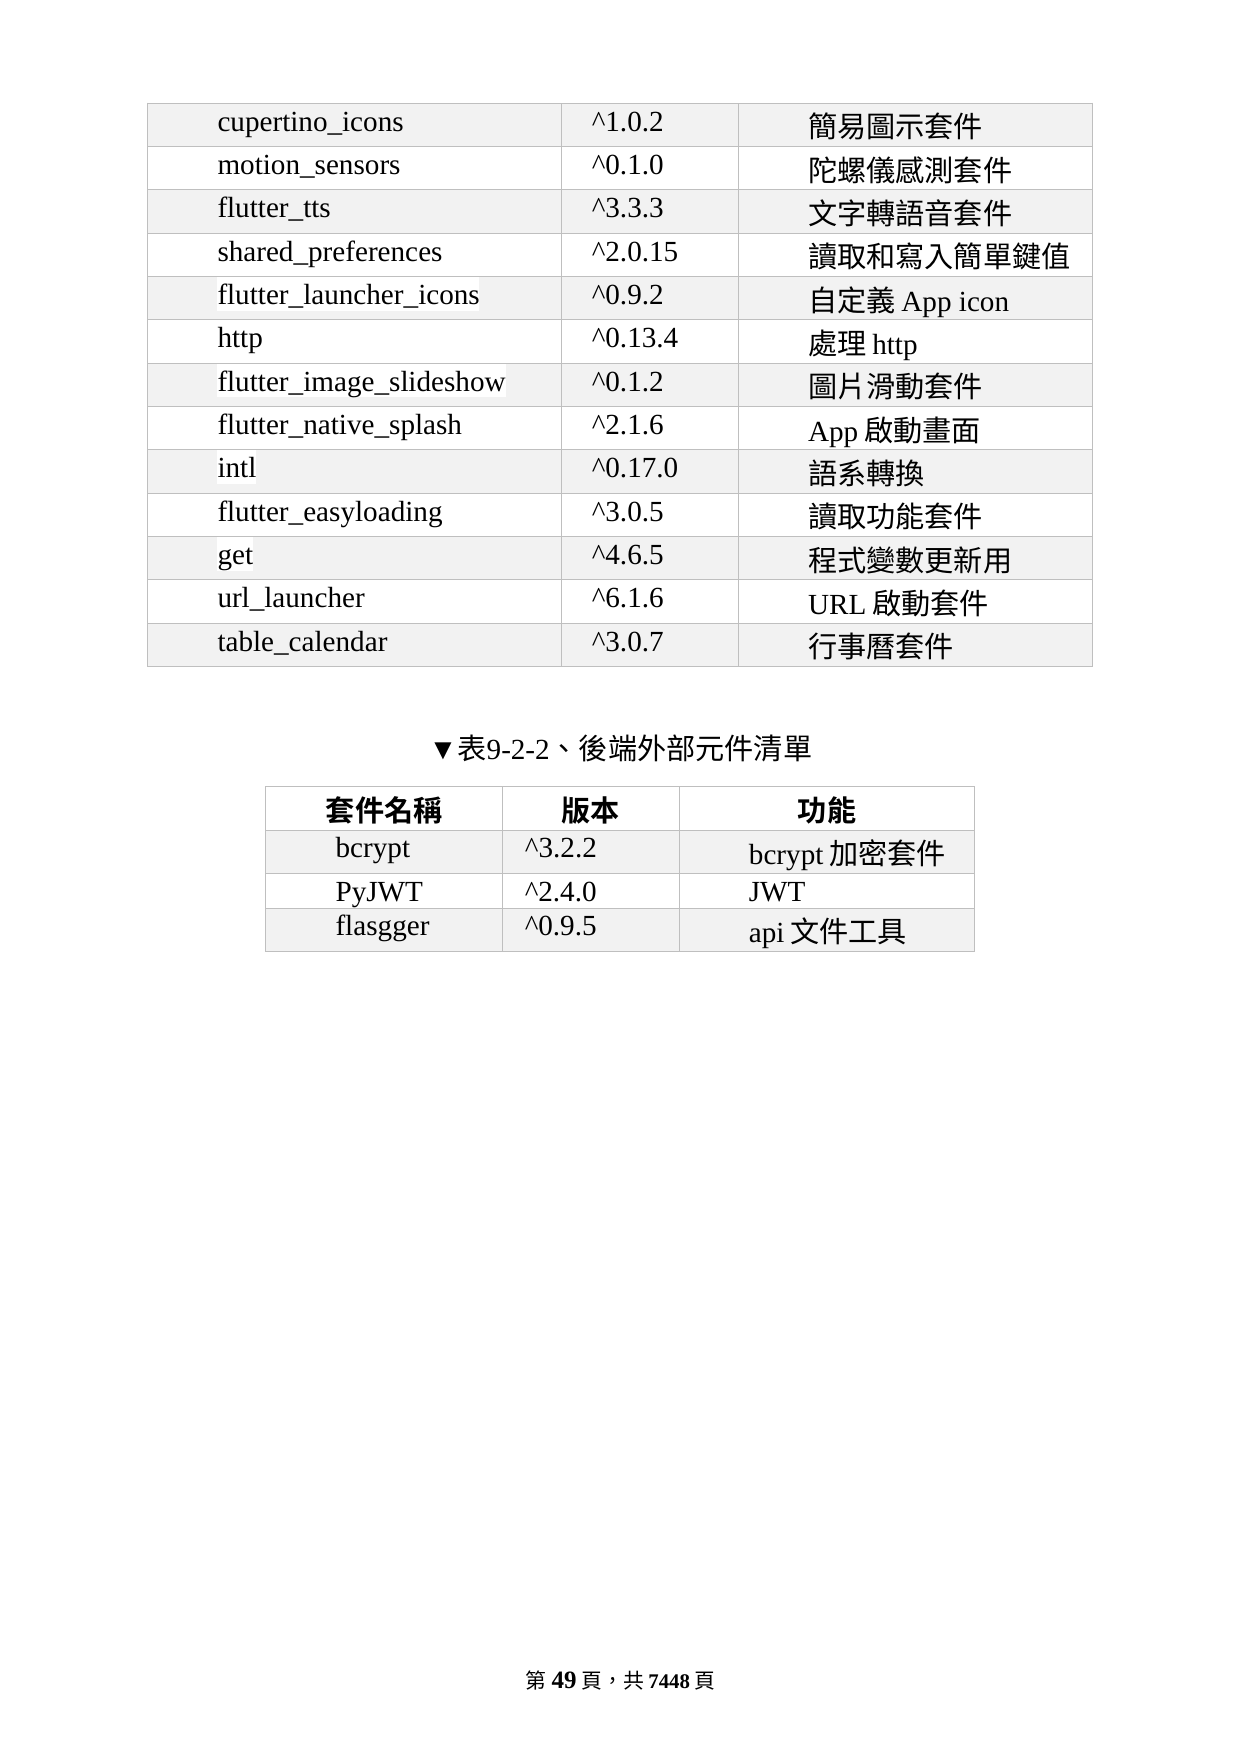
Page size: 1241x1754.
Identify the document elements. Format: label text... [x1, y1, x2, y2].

table_cell get [148, 537, 561, 579]
table_cell 自定義App icon [739, 277, 1092, 319]
table_cell 程式變數更新用 [739, 537, 1092, 579]
table_cell ^3.0.7 [562, 624, 738, 666]
table_cell flutter_launcher_icons [148, 277, 561, 319]
table_cell api文件工具 [680, 909, 974, 951]
table_cell ^0.17.0 [562, 450, 738, 493]
table_cell ^0.1.2 [562, 364, 738, 406]
table_cell flutter_image_slideshow [148, 364, 561, 406]
table_cell 陀螺儀感測套件 [739, 147, 1092, 189]
table_cell 簡易圖示套件 [739, 104, 1092, 146]
table_cell 讀取功能套件 [739, 494, 1092, 536]
table_cell ^6.1.6 [562, 580, 738, 623]
table_cell ^3.2.2 [503, 831, 679, 873]
table_cell ^0.1.0 [562, 147, 738, 189]
table_header 版本 [503, 787, 679, 829]
table_header 功能 [680, 787, 974, 829]
table_cell 文字轉語音套件 [739, 190, 1092, 233]
table_cell JWT [680, 874, 974, 907]
table_cell flutter_native_splash [148, 407, 561, 449]
table_cell table_calendar [148, 624, 561, 666]
table_cell intl [148, 450, 561, 493]
table_cell ^3.3.3 [562, 190, 738, 233]
table_cell App啟動畫面 [739, 407, 1092, 449]
table_cell ^1.0.2 [562, 104, 738, 146]
table_cell url_launcher [148, 580, 561, 623]
table_cell PyJWT [266, 874, 502, 907]
table_cell 行事曆套件 [739, 624, 1092, 666]
table_cell URL啟動套件 [739, 580, 1092, 623]
table_cell ^2.4.0 [503, 874, 679, 907]
table_cell cupertino_icons [148, 104, 561, 146]
table_cell bcrypt [266, 831, 502, 873]
table_cell flutter_easyloading [148, 494, 561, 536]
table_cell flasgger [266, 909, 502, 951]
table_cell ^3.0.5 [562, 494, 738, 536]
table_cell ^2.0.15 [562, 234, 738, 276]
table_cell 語系轉換 [739, 450, 1092, 493]
table_cell ^0.13.4 [562, 320, 738, 363]
table_cell bcrypt加密套件 [680, 831, 974, 873]
table_cell 讀取和寫入簡單鍵值 [739, 234, 1092, 276]
table_cell ^0.9.2 [562, 277, 738, 319]
table_header 套件名稱 [266, 787, 502, 829]
table_cell motion_sensors [148, 147, 561, 189]
table_cell ^2.1.6 [562, 407, 738, 449]
table_cell 圖片滑動套件 [739, 364, 1092, 406]
table_cell http [148, 320, 561, 363]
table_cell shared_preferences [148, 234, 561, 276]
table_cell flutter_tts [148, 190, 561, 233]
table_cell ^4.6.5 [562, 537, 738, 579]
table_cell 處理http [739, 320, 1092, 363]
table_cell ^0.9.5 [503, 909, 679, 951]
